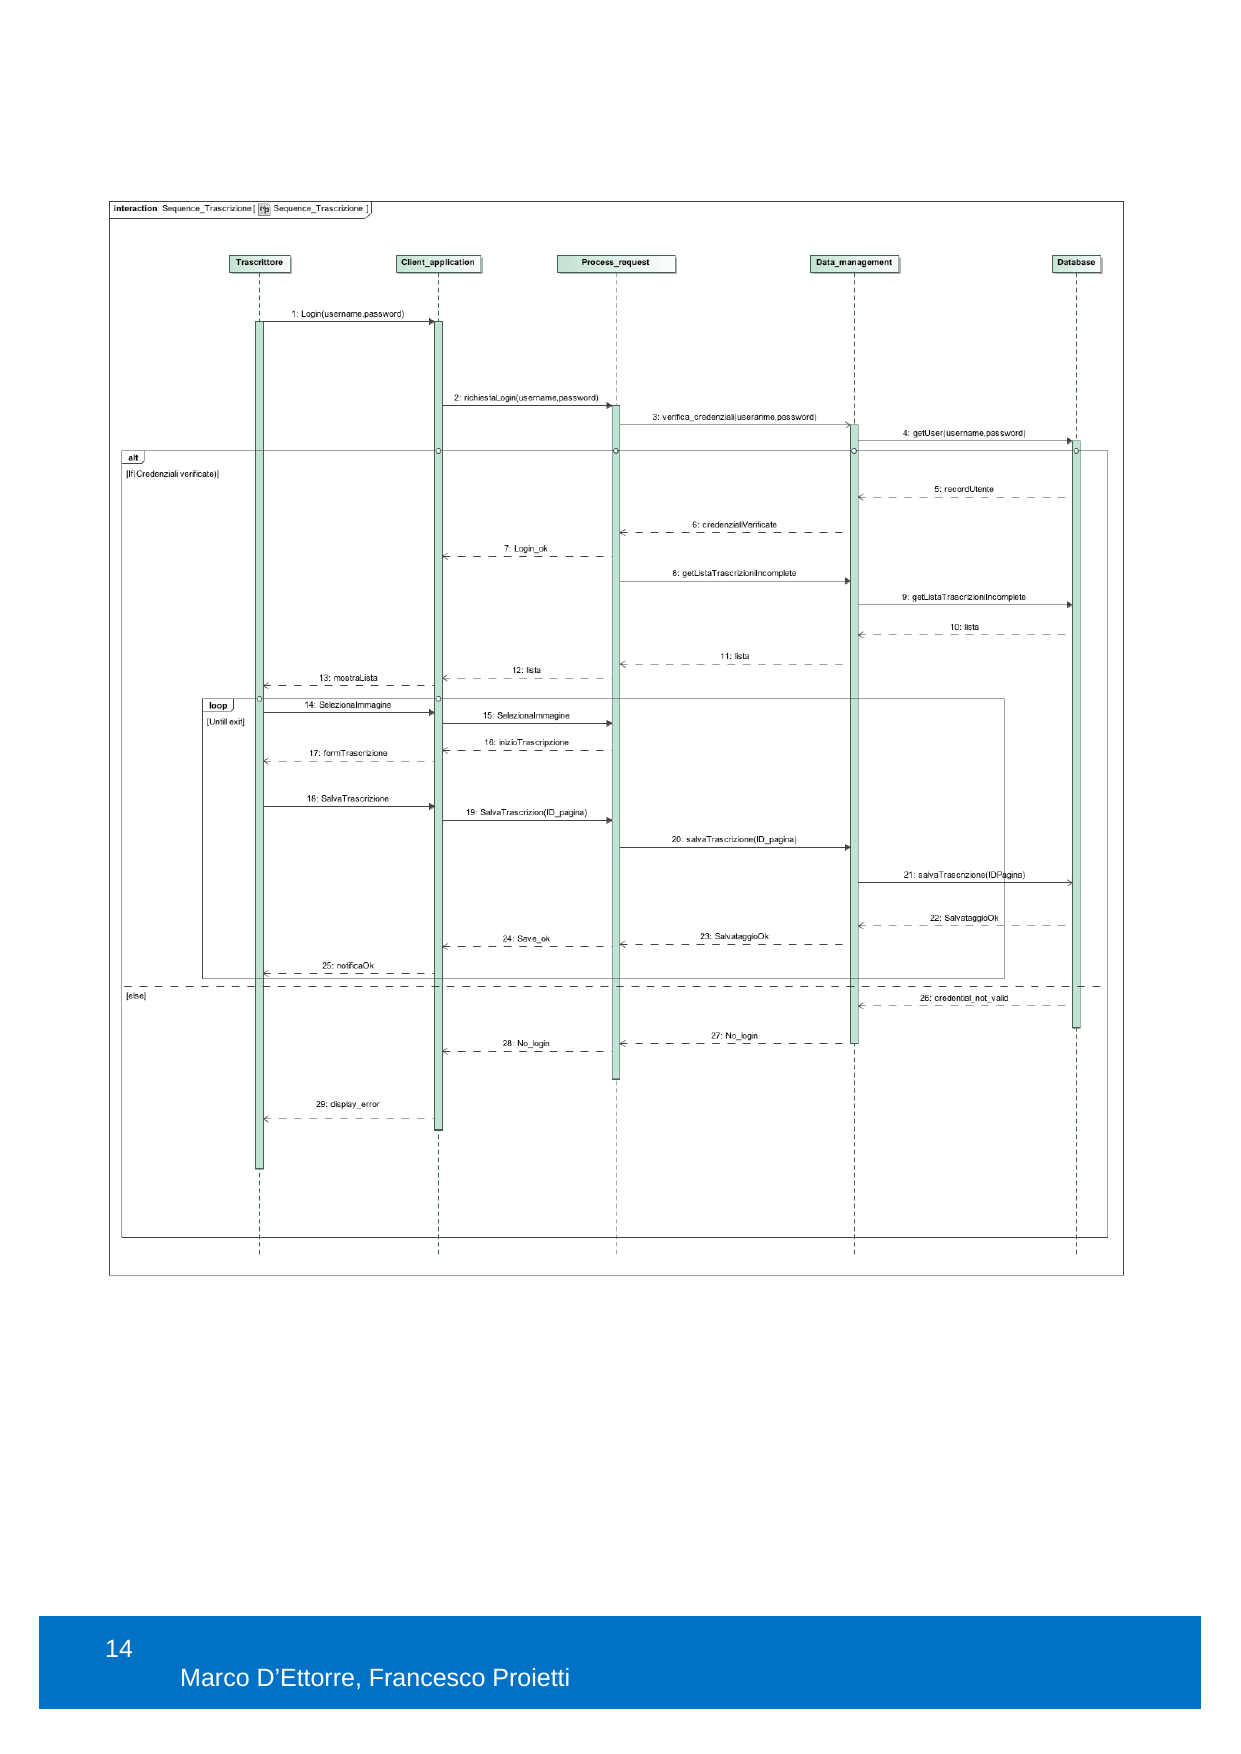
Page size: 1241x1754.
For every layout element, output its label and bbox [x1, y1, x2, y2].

picture [105, 197, 1134, 1286]
